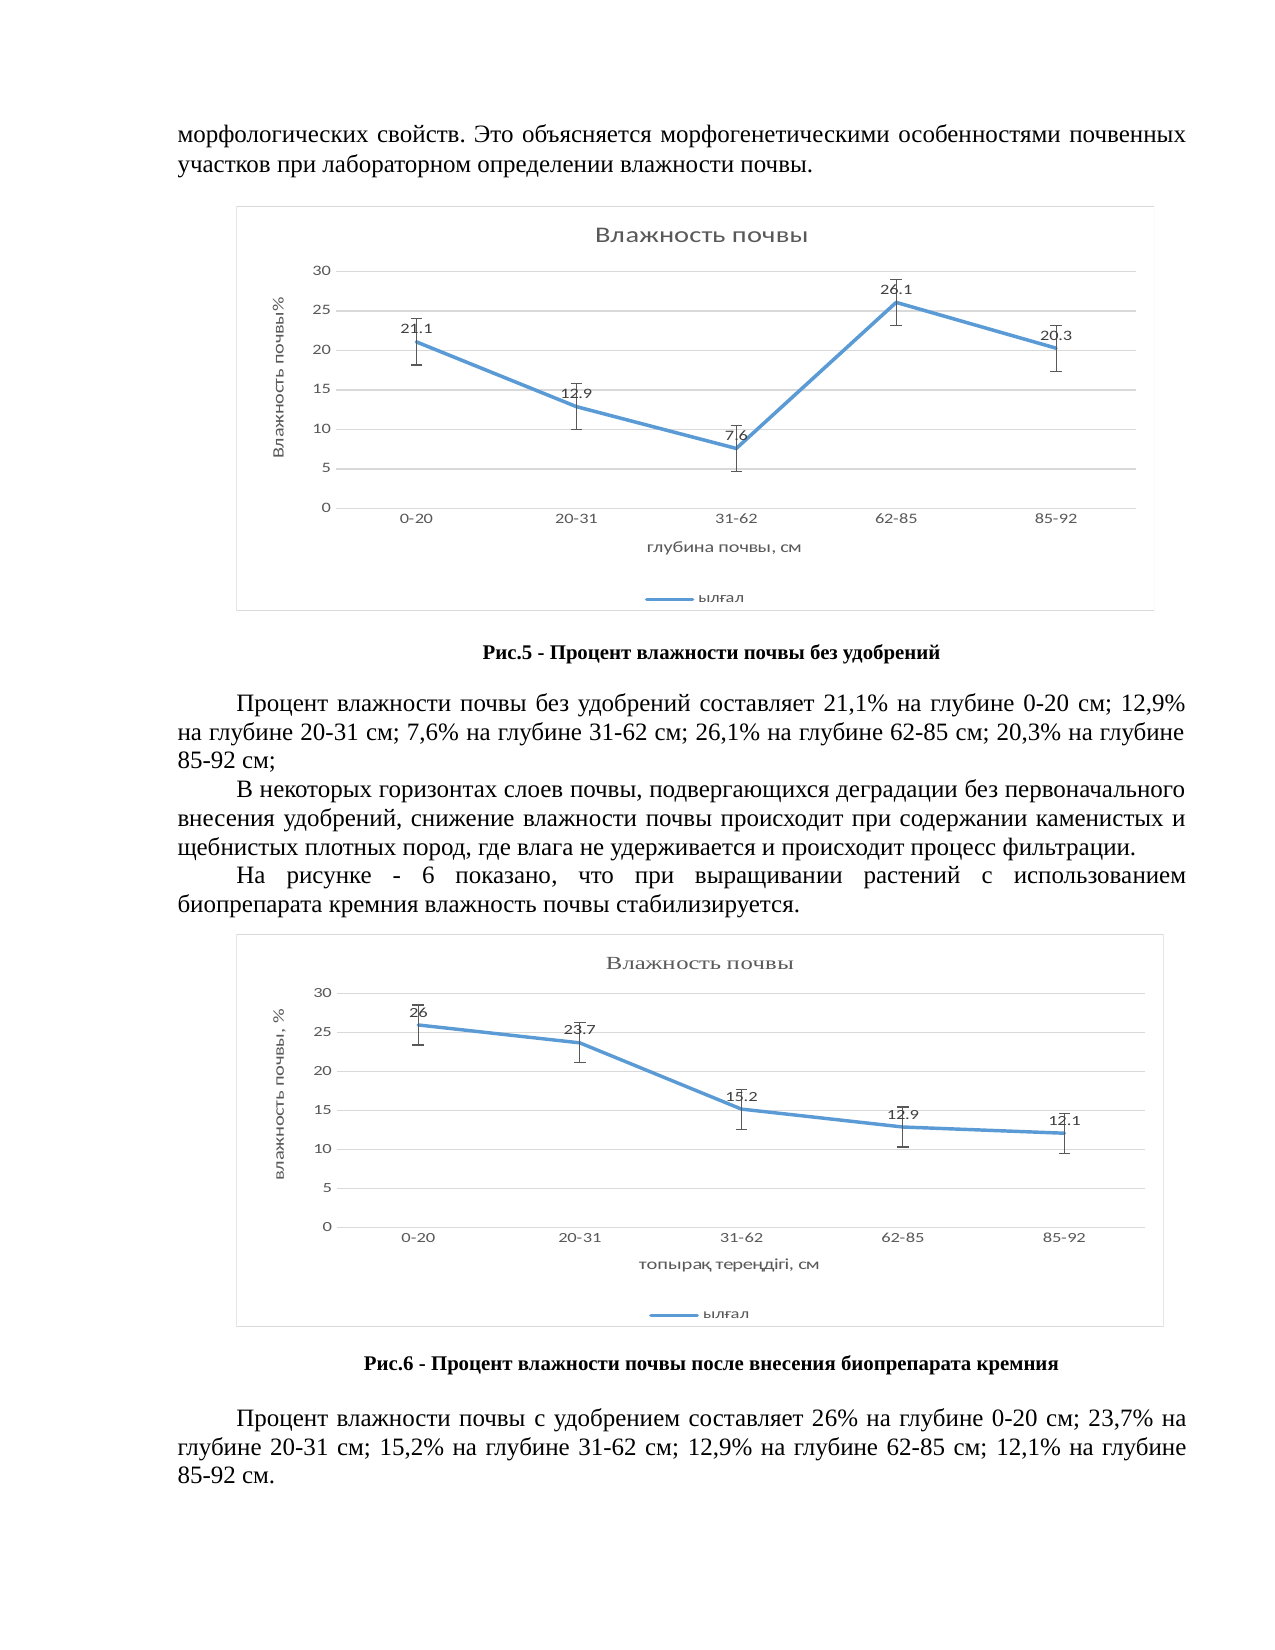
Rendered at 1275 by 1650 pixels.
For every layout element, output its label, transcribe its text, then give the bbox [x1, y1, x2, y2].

text Процент влажности почвы с удобрением составляет 26% на глубине 0-20 см; 23,7% на глубине 20-31 см; 15,2% на глубине 31-62 см; 12,9% на глубине 62-85 см; 12,1% на глубине 85-92 см. [177, 1403, 1186, 1489]
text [177, 118, 1186, 177]
text Процент влажности почвы без удобрений составляет 21,1% на глубине 0-20 см; 12,9% на глубине 20-31 см; 7,6% на глубине 31-62 см; 26,1% на глубине 62-85 см; 20,3% на глубине 85-92 см; [177, 688, 1186, 774]
text В некоторых горизонтах слоев почвы, подвергающихся деградации без первоначального внесения удобрений, снижение влажности почвы происходит при содержании каменистых и щебнистых плотных пород, где влага не удерживается и происходит процесс фильтрации. [177, 774, 1186, 860]
text Рис.5 - Процент влажности почвы без удобрений [177, 640, 1186, 664]
text Рис.6 - Процент влажности почвы после внесения биопрепарата кремния [177, 1351, 1186, 1375]
text На рисунке - 6 показано, что при выращивании растений с использованием биопрепарата кремния влажность почвы стабилизируется. [177, 860, 1186, 918]
